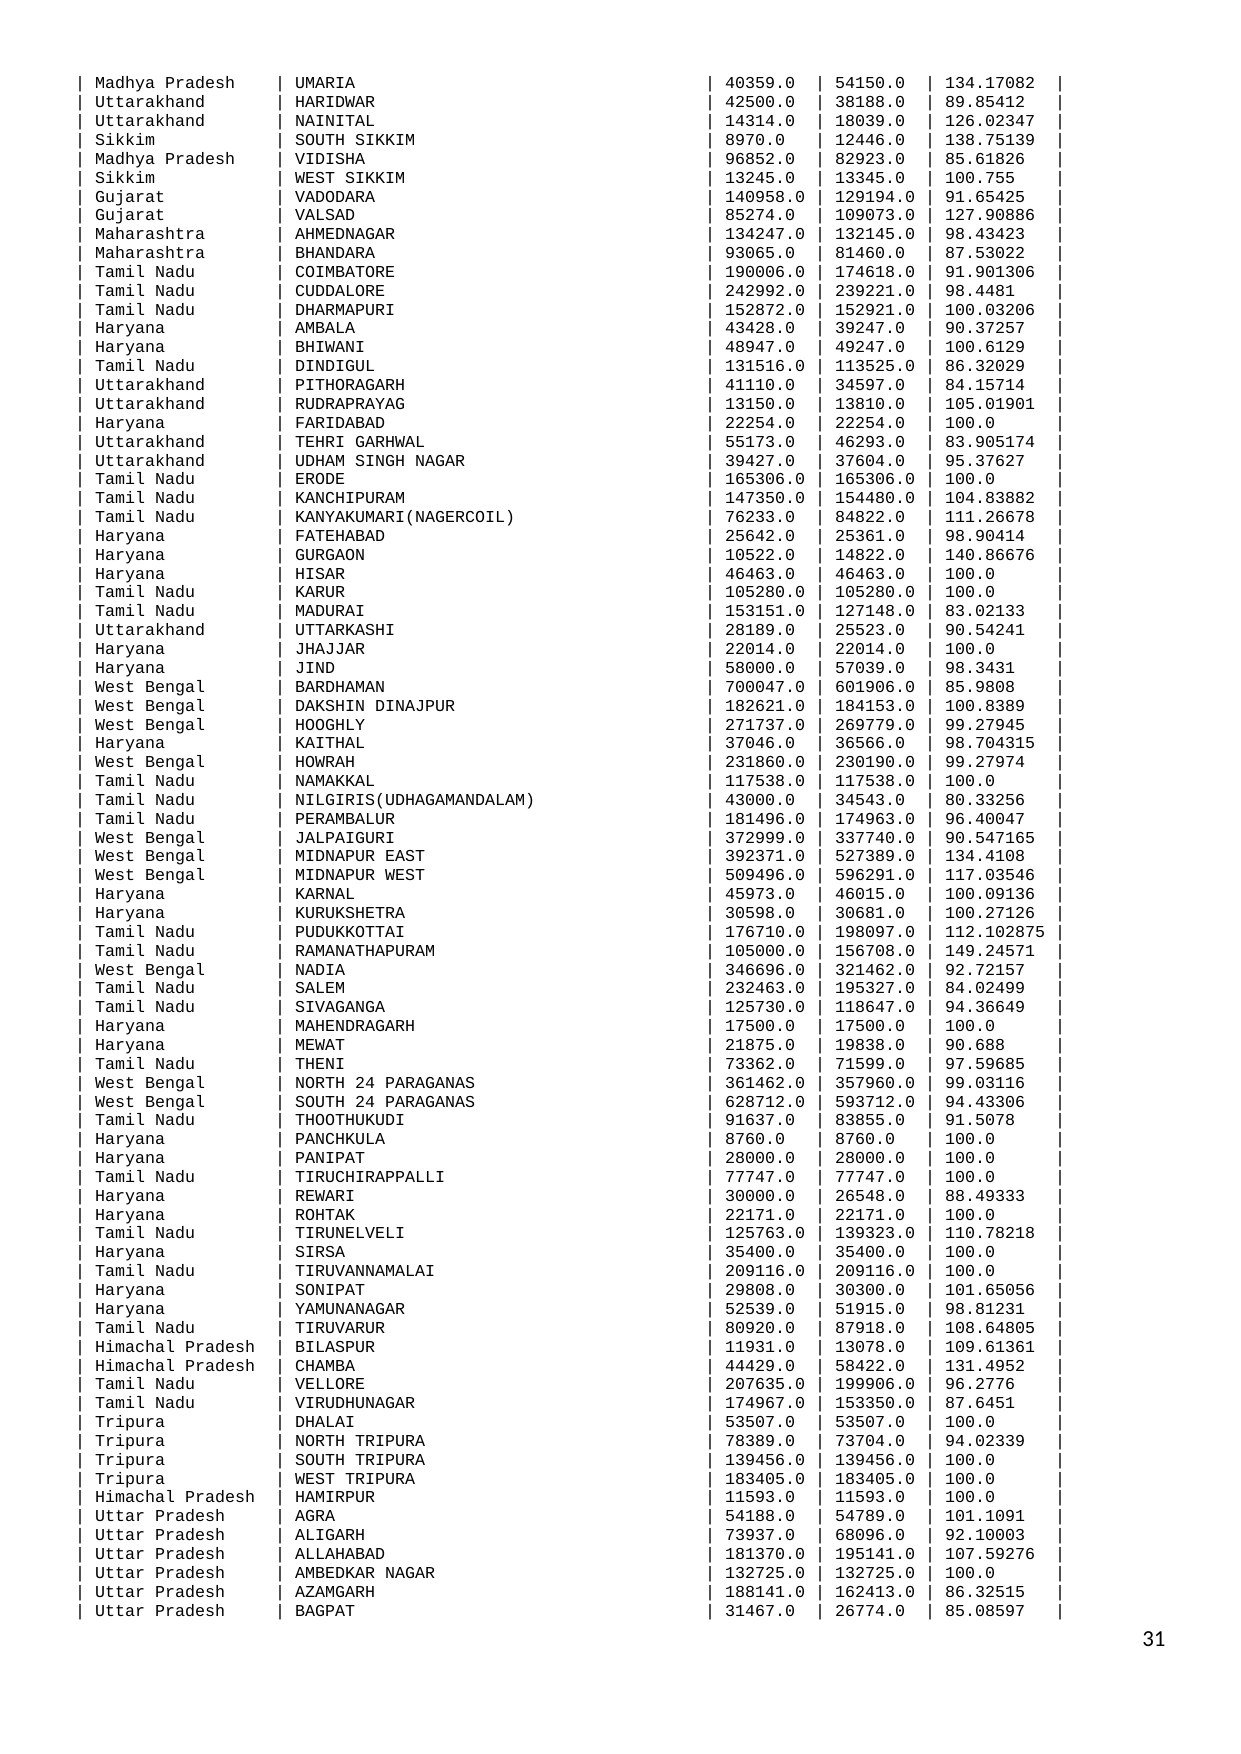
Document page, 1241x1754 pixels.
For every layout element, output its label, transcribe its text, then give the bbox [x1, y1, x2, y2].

text | Uttarakhand | HARIDWAR | 42500.0 | 38188.0 | 89.85412 | [75, 94, 1165, 113]
text | Tamil Nadu | TIRUNELVELI | 125763.0 | 139323.0 | 110.78218 | [75, 1225, 1165, 1244]
text | West Bengal | JALPAIGURI | 372999.0 | 337740.0 | 90.547165 | [75, 829, 1165, 848]
text | Uttarakhand | NAINITAL | 14314.0 | 18039.0 | 126.02347 | [75, 113, 1165, 132]
text | Haryana | HISAR | 46463.0 | 46463.0 | 100.0 | [75, 565, 1165, 584]
text | Tamil Nadu | TIRUVANNAMALAI | 209116.0 | 209116.0 | 100.0 | [75, 1263, 1165, 1282]
text | Tamil Nadu | THENI | 73362.0 | 71599.0 | 97.59685 | [75, 1055, 1165, 1074]
text | West Bengal | NADIA | 346696.0 | 321462.0 | 92.72157 | [75, 961, 1165, 980]
text | Haryana | BHIWANI | 48947.0 | 49247.0 | 100.6129 | [75, 339, 1165, 358]
text | West Bengal | NORTH 24 PARAGANAS | 361462.0 | 357960.0 | 99.03116 | [75, 1074, 1165, 1093]
text | West Bengal | SOUTH 24 PARAGANAS | 628712.0 | 593712.0 | 94.43306 | [75, 1093, 1165, 1112]
text | Tripura | NORTH TRIPURA | 78389.0 | 73704.0 | 94.02339 | [75, 1432, 1165, 1451]
text | Tamil Nadu | CUDDALORE | 242992.0 | 239221.0 | 98.4481 | [75, 282, 1165, 301]
text | Tamil Nadu | TIRUCHIRAPPALLI | 77747.0 | 77747.0 | 100.0 | [75, 1168, 1165, 1187]
text | Haryana | YAMUNANAGAR | 52539.0 | 51915.0 | 98.81231 | [75, 1301, 1165, 1319]
text | Tripura | WEST TRIPURA | 183405.0 | 183405.0 | 100.0 | [75, 1470, 1165, 1489]
text | Tamil Nadu | PUDUKKOTTAI | 176710.0 | 198097.0 | 112.102875 | [75, 923, 1165, 942]
text | Tamil Nadu | SIVAGANGA | 125730.0 | 118647.0 | 94.36649 | [75, 999, 1165, 1018]
text | Tripura | SOUTH TRIPURA | 139456.0 | 139456.0 | 100.0 | [75, 1451, 1165, 1470]
text | Tamil Nadu | VIRUDHUNAGAR | 174967.0 | 153350.0 | 87.6451 | [75, 1395, 1165, 1414]
text | Haryana | MEWAT | 21875.0 | 19838.0 | 90.688 | [75, 1037, 1165, 1055]
text | Uttarakhand | UTTARKASHI | 28189.0 | 25523.0 | 90.54241 | [75, 622, 1165, 641]
text | Haryana | SONIPAT | 29808.0 | 30300.0 | 101.65056 | [75, 1282, 1165, 1301]
text | West Bengal | BARDHAMAN | 700047.0 | 601906.0 | 85.9808 | [75, 678, 1165, 697]
text | West Bengal | MIDNAPUR EAST | 392371.0 | 527389.0 | 134.4108 | [75, 848, 1165, 867]
text | Uttarakhand | PITHORAGARH | 41110.0 | 34597.0 | 84.15714 | [75, 377, 1165, 396]
text | Uttar Pradesh | AZAMGARH | 188141.0 | 162413.0 | 86.32515 | [75, 1583, 1165, 1602]
text | Haryana | KAITHAL | 37046.0 | 36566.0 | 98.704315 | [75, 735, 1165, 754]
text | Tamil Nadu | PERAMBALUR | 181496.0 | 174963.0 | 96.40047 | [75, 810, 1165, 829]
text | Tripura | DHALAI | 53507.0 | 53507.0 | 100.0 | [75, 1414, 1165, 1432]
text | Madhya Pradesh | VIDISHA | 96852.0 | 82923.0 | 85.61826 | [75, 150, 1165, 169]
text | Haryana | PANIPAT | 28000.0 | 28000.0 | 100.0 | [75, 1150, 1165, 1168]
text | Haryana | JHAJJAR | 22014.0 | 22014.0 | 100.0 | [75, 641, 1165, 659]
text | Tamil Nadu | VELLORE | 207635.0 | 199906.0 | 96.2776 | [75, 1376, 1165, 1395]
text | Sikkim | WEST SIKKIM | 13245.0 | 13345.0 | 100.755 | [75, 169, 1165, 188]
text | Tamil Nadu | KANCHIPURAM | 147350.0 | 154480.0 | 104.83882 | [75, 490, 1165, 509]
text | Tamil Nadu | NILGIRIS(UDHAGAMANDALAM) | 43000.0 | 34543.0 | 80.33256 | [75, 791, 1165, 810]
text | Haryana | PANCHKULA | 8760.0 | 8760.0 | 100.0 | [75, 1131, 1165, 1150]
text | Tamil Nadu | KARUR | 105280.0 | 105280.0 | 100.0 | [75, 584, 1165, 603]
text | Haryana | GURGAON | 10522.0 | 14822.0 | 140.86676 | [75, 546, 1165, 565]
text | Sikkim | SOUTH SIKKIM | 8970.0 | 12446.0 | 138.75139 | [75, 132, 1165, 150]
text | Himachal Pradesh | BILASPUR | 11931.0 | 13078.0 | 109.61361 | [75, 1338, 1165, 1357]
text | Uttar Pradesh | ALIGARH | 73937.0 | 68096.0 | 92.10003 | [75, 1527, 1165, 1546]
text | Haryana | FATEHABAD | 25642.0 | 25361.0 | 98.90414 | [75, 527, 1165, 546]
text | Haryana | REWARI | 30000.0 | 26548.0 | 88.49333 | [75, 1187, 1165, 1206]
text | Tamil Nadu | COIMBATORE | 190006.0 | 174618.0 | 91.901306 | [75, 263, 1165, 282]
text | Tamil Nadu | DHARMAPURI | 152872.0 | 152921.0 | 100.03206 | [75, 301, 1165, 320]
text | Tamil Nadu | THOOTHUKUDI | 91637.0 | 83855.0 | 91.5078 | [75, 1112, 1165, 1131]
text | Tamil Nadu | ERODE | 165306.0 | 165306.0 | 100.0 | [75, 471, 1165, 490]
text | Tamil Nadu | TIRUVARUR | 80920.0 | 87918.0 | 108.64805 | [75, 1319, 1165, 1338]
text | Uttarakhand | RUDRAPRAYAG | 13150.0 | 13810.0 | 105.01901 | [75, 396, 1165, 414]
text | Uttarakhand | TEHRI GARHWAL | 55173.0 | 46293.0 | 83.905174 | [75, 433, 1165, 452]
text | Tamil Nadu | NAMAKKAL | 117538.0 | 117538.0 | 100.0 | [75, 773, 1165, 791]
text | Tamil Nadu | SALEM | 232463.0 | 195327.0 | 84.02499 | [75, 980, 1165, 999]
text | Uttar Pradesh | BAGPAT | 31467.0 | 26774.0 | 85.08597 | [75, 1602, 1165, 1621]
text | Uttar Pradesh | ALLAHABAD | 181370.0 | 195141.0 | 107.59276 | [75, 1546, 1165, 1564]
text | Uttarakhand | UDHAM SINGH NAGAR | 39427.0 | 37604.0 | 95.37627 | [75, 452, 1165, 471]
text | Tamil Nadu | KANYAKUMARI(NAGERCOIL) | 76233.0 | 84822.0 | 111.26678 | [75, 509, 1165, 527]
text | Haryana | MAHENDRAGARH | 17500.0 | 17500.0 | 100.0 | [75, 1018, 1165, 1037]
text | Haryana | AMBALA | 43428.0 | 39247.0 | 90.37257 | [75, 320, 1165, 339]
text | Haryana | ROHTAK | 22171.0 | 22171.0 | 100.0 | [75, 1206, 1165, 1225]
text | West Bengal | DAKSHIN DINAJPUR | 182621.0 | 184153.0 | 100.8389 | [75, 697, 1165, 716]
text | Uttar Pradesh | AMBEDKAR NAGAR | 132725.0 | 132725.0 | 100.0 | [75, 1564, 1165, 1583]
text | Haryana | SIRSA | 35400.0 | 35400.0 | 100.0 | [75, 1244, 1165, 1263]
text | Himachal Pradesh | CHAMBA | 44429.0 | 58422.0 | 131.4952 | [75, 1357, 1165, 1376]
text | Haryana | JIND | 58000.0 | 57039.0 | 98.3431 | [75, 659, 1165, 678]
text | West Bengal | HOWRAH | 231860.0 | 230190.0 | 99.27974 | [75, 754, 1165, 773]
text | Haryana | KARNAL | 45973.0 | 46015.0 | 100.09136 | [75, 886, 1165, 904]
text | Gujarat | VADODARA | 140958.0 | 129194.0 | 91.65425 | [75, 188, 1165, 207]
text | Haryana | KURUKSHETRA | 30598.0 | 30681.0 | 100.27126 | [75, 904, 1165, 923]
text | Tamil Nadu | DINDIGUL | 131516.0 | 113525.0 | 86.32029 | [75, 358, 1165, 377]
text | Madhya Pradesh | UMARIA | 40359.0 | 54150.0 | 134.17082 | [75, 75, 1165, 94]
text | Maharashtra | AHMEDNAGAR | 134247.0 | 132145.0 | 98.43423 | [75, 226, 1165, 245]
text | Gujarat | VALSAD | 85274.0 | 109073.0 | 127.90886 | [75, 207, 1165, 226]
text | Himachal Pradesh | HAMIRPUR | 11593.0 | 11593.0 | 100.0 | [75, 1489, 1165, 1508]
text | Maharashtra | BHANDARA | 93065.0 | 81460.0 | 87.53022 | [75, 245, 1165, 263]
text | Tamil Nadu | MADURAI | 153151.0 | 127148.0 | 83.02133 | [75, 603, 1165, 622]
text | Uttar Pradesh | AGRA | 54188.0 | 54789.0 | 101.1091 | [75, 1508, 1165, 1527]
text | West Bengal | MIDNAPUR WEST | 509496.0 | 596291.0 | 117.03546 | [75, 867, 1165, 886]
text | Tamil Nadu | RAMANATHAPURAM | 105000.0 | 156708.0 | 149.24571 | [75, 942, 1165, 961]
text | Haryana | FARIDABAD | 22254.0 | 22254.0 | 100.0 | [75, 414, 1165, 433]
text | West Bengal | HOOGHLY | 271737.0 | 269779.0 | 99.27945 | [75, 716, 1165, 735]
